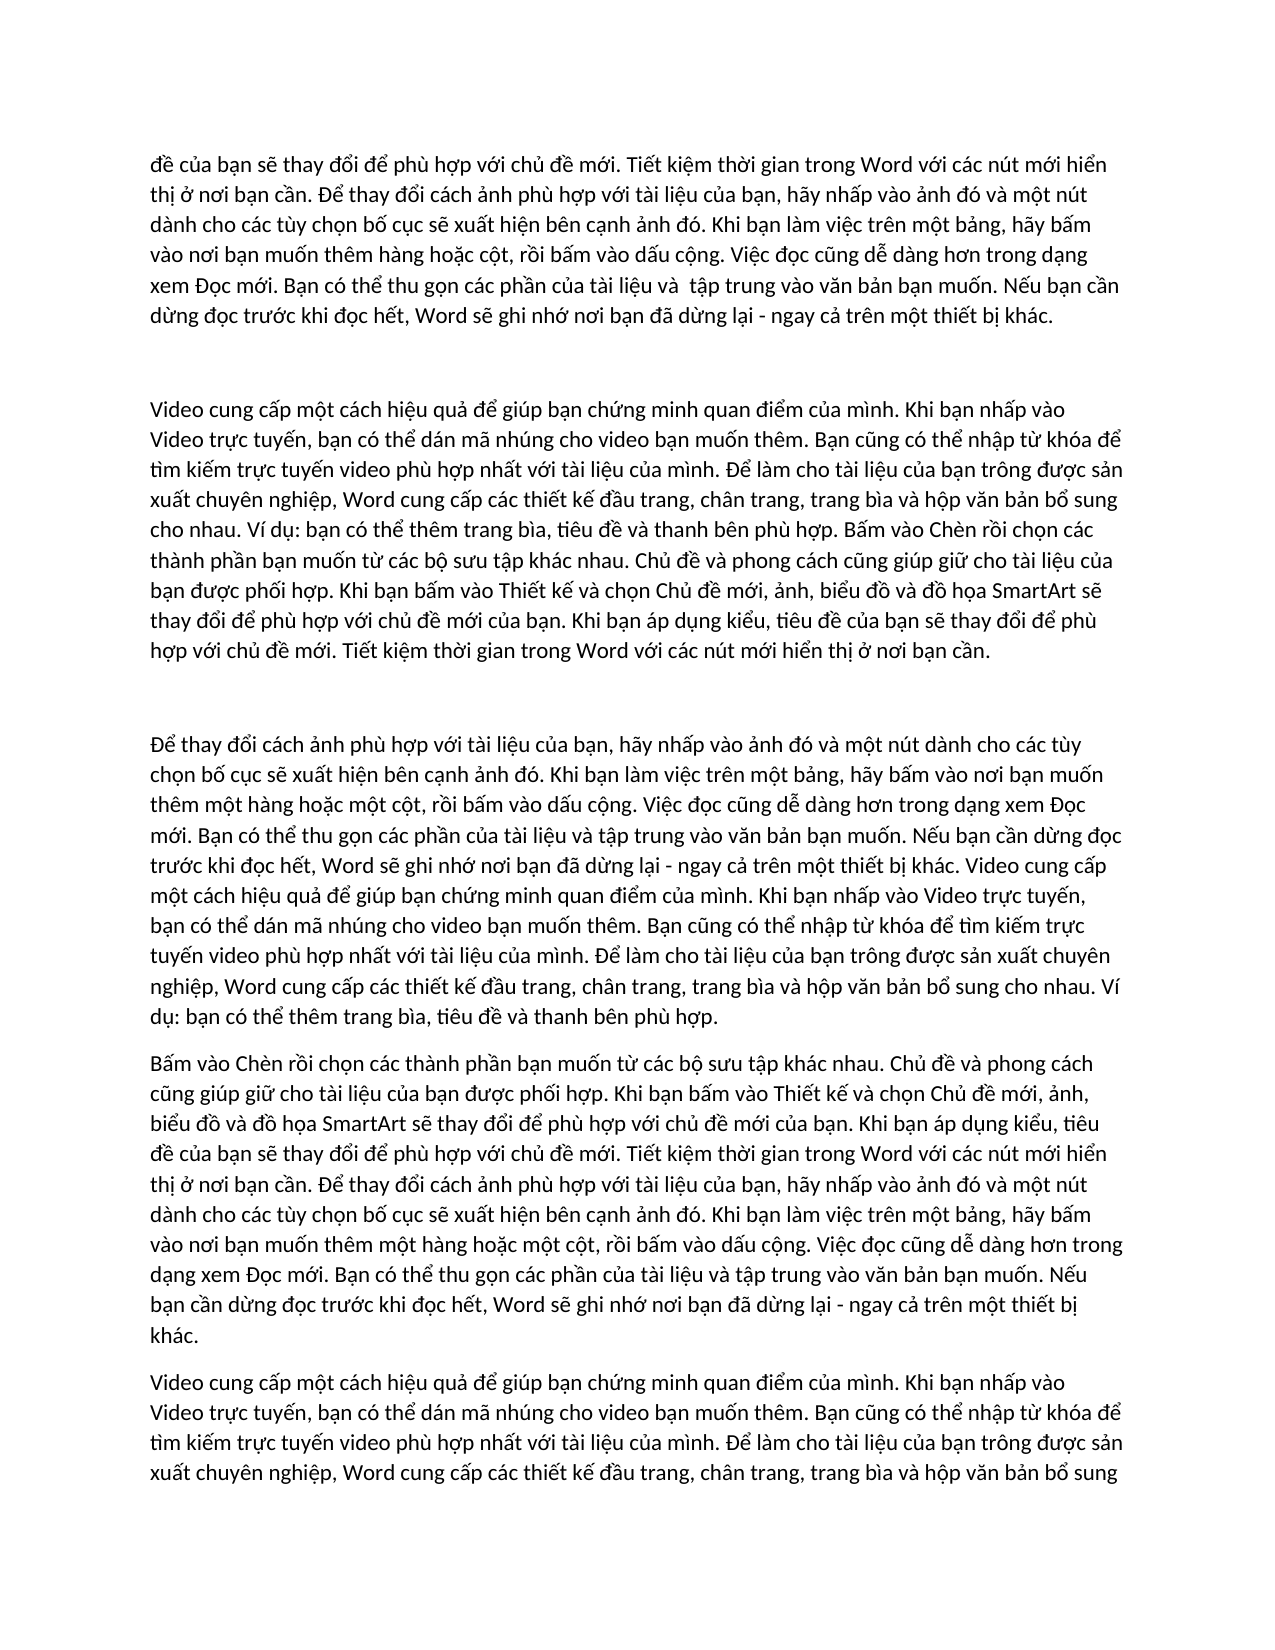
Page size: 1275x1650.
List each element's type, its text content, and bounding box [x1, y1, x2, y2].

text Để thay đổi cách ảnh phù hợp với tài liệu của bạn, hãy nhấp vào ảnh đó và một nút dành cho các tùy chọn bố cục sẽ xuất hiện bên cạnh ảnh đó. Khi bạn làm việc trên một bảng, hãy bấm vào nơi bạn muốn thêm một hàng hoặc một cột, rồi bấm vào dấu cộng. Việc đọc cũng dễ dàng hơn trong dạng xem Đọc mới. Bạn có thể thu gọn các phần của tài liệu và tập trung vào văn bản bạn muốn. Nếu bạn cần dừng đọc trước khi đọc hết, Word sẽ ghi nhớ nơi bạn đã dừng lại - ngay cả trên một thiết bị khác. Video cung cấp một cách hiệu quả để giúp bạn chứng minh quan điểm của mình. Khi bạn nhấp vào Video trực tuyến, bạn có thể dán mã nhúng cho video bạn muốn thêm. Bạn cũng có thể nhập từ khóa để tìm kiếm trực tuyến video phù hợp nhất với tài liệu của mình. Để làm cho tài liệu của bạn trông được sản xuất chuyên nghiệp, Word cung cấp các thiết kế đầu trang, chân trang, trang bìa và hộp văn bản bổ sung cho nhau. Ví dụ: bạn có thể thêm trang bìa, tiêu đề và thanh bên phù hợp. [150, 730, 1125, 1030]
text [150, 1368, 1125, 1486]
text Bấm vào Chèn rồi chọn các thành phần bạn muốn từ các bộ sưu tập khác nhau. Chủ đề và phong cách cũng giúp giữ cho tài liệu của bạn được phối hợp. Khi bạn bấm vào Thiết kế và chọn Chủ đề mới, ảnh, biểu đồ và đồ họa SmartArt sẽ thay đổi để phù hợp với chủ đề mới của bạn. Khi bạn áp dụng kiểu, tiêu đề của bạn sẽ thay đổi để phù hợp với chủ đề mới. Tiết kiệm thời gian trong Word với các nút mới hiển thị ở nơi bạn cần. Để thay đổi cách ảnh phù hợp với tài liệu của bạn, hãy nhấp vào ảnh đó và một nút dành cho các tùy chọn bố cục sẽ xuất hiện bên cạnh ảnh đó. Khi bạn làm việc trên một bảng, hãy bấm vào nơi bạn muốn thêm một hàng hoặc một cột, rồi bấm vào dấu cộng. Việc đọc cũng dễ dàng hơn trong dạng xem Đọc mới. Bạn có thể thu gọn các phần của tài liệu và tập trung vào văn bản bạn muốn. Nếu bạn cần dừng đọc trước khi đọc hết, Word sẽ ghi nhớ nơi bạn đã dừng lại - ngay cả trên một thiết bị khác. [150, 1049, 1125, 1349]
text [150, 150, 1125, 329]
